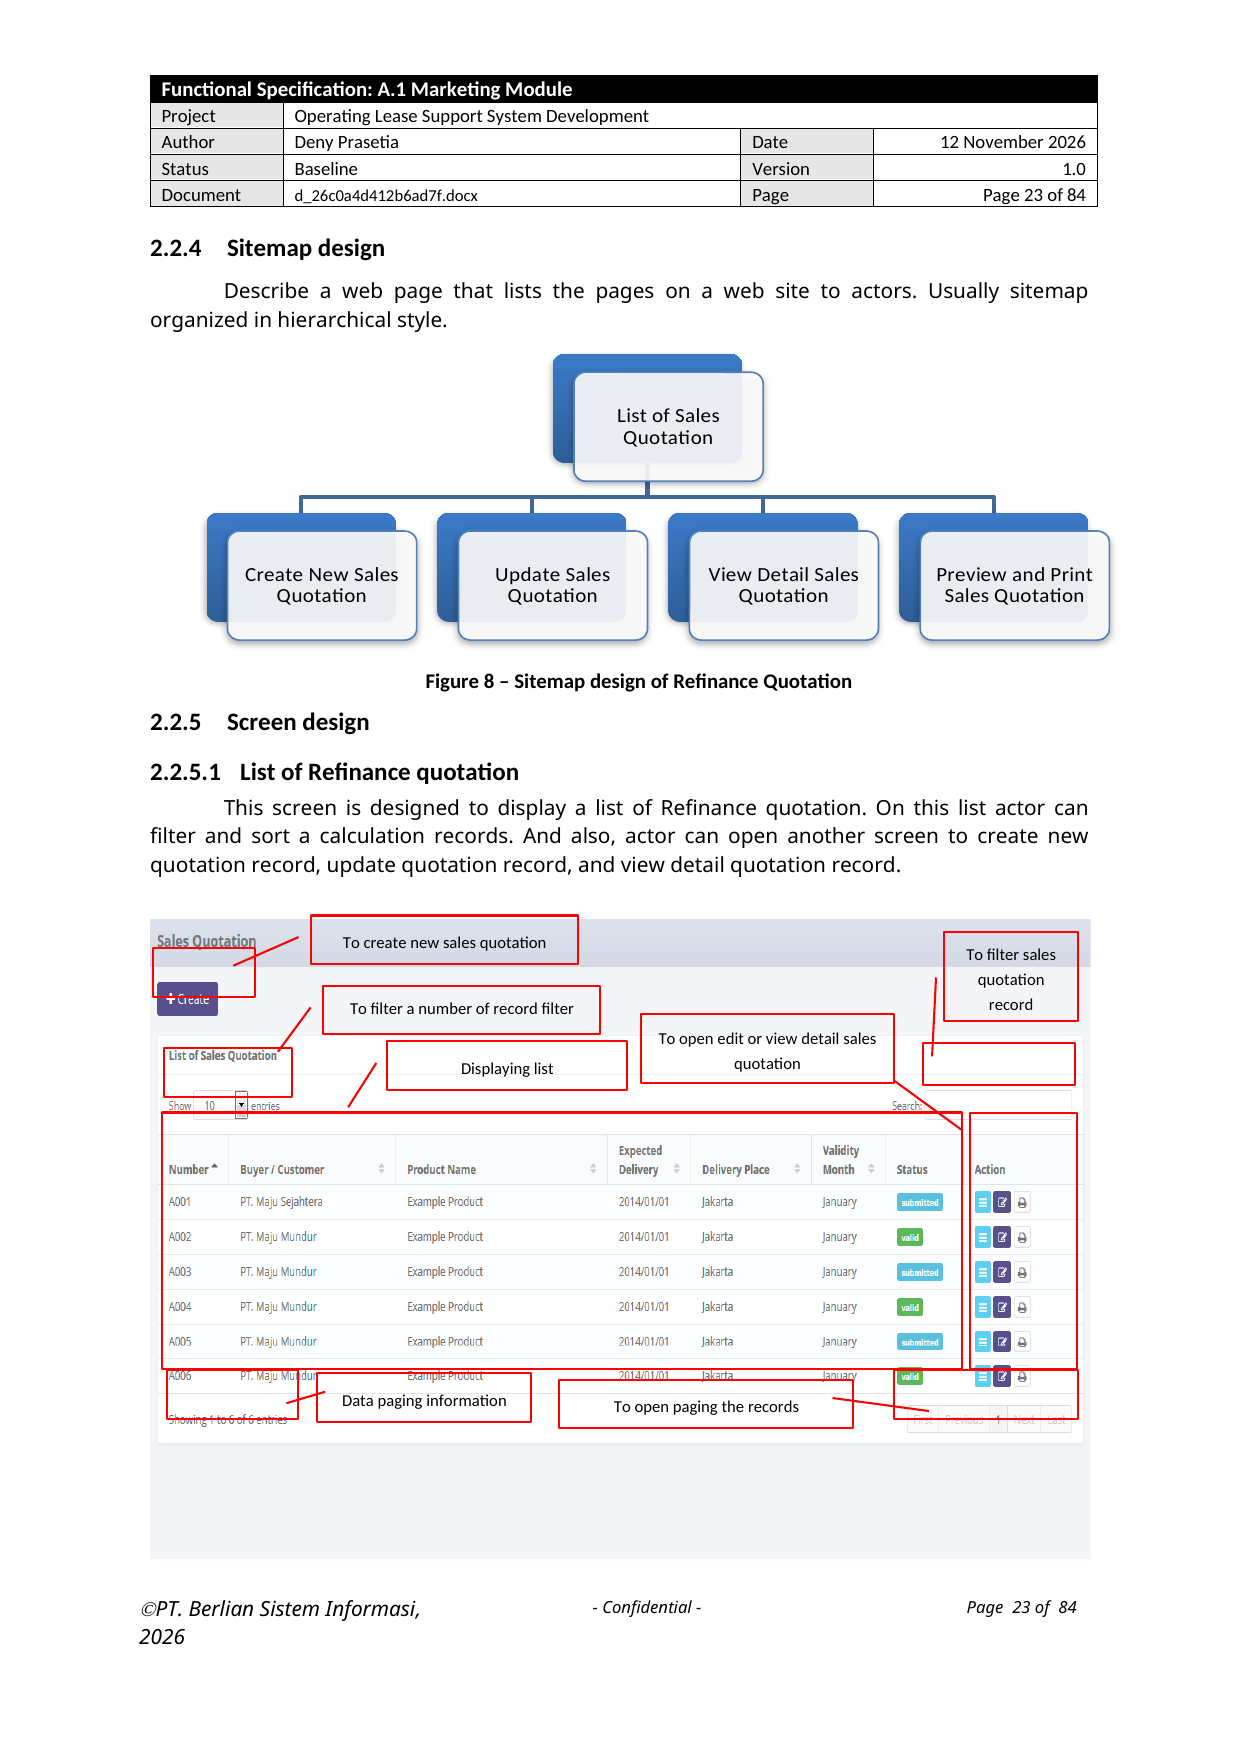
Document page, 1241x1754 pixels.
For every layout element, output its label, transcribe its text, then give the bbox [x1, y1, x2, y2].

text Figure 8 – Sitemap design of Refinance Quotation [187, 668, 1090, 693]
text Describe a web page that lists the pages on a web site to actors. Usually sitemap organized in hierarchical style. [150, 276, 1090, 333]
subtitle Screen design [150, 706, 1090, 736]
subtitle Sitemap design [150, 232, 1090, 263]
subtitle List of Refinance quotation [150, 756, 1090, 787]
text This screen is designed to display a list of Refinance quotation. On this list actor can filter and sort a calculation records. And also, actor can open another screen to create new quotation record, update quotation record, and view detail quotation record. [150, 793, 1090, 878]
picture [150, 919, 1091, 1559]
picture [312, 919, 577, 963]
